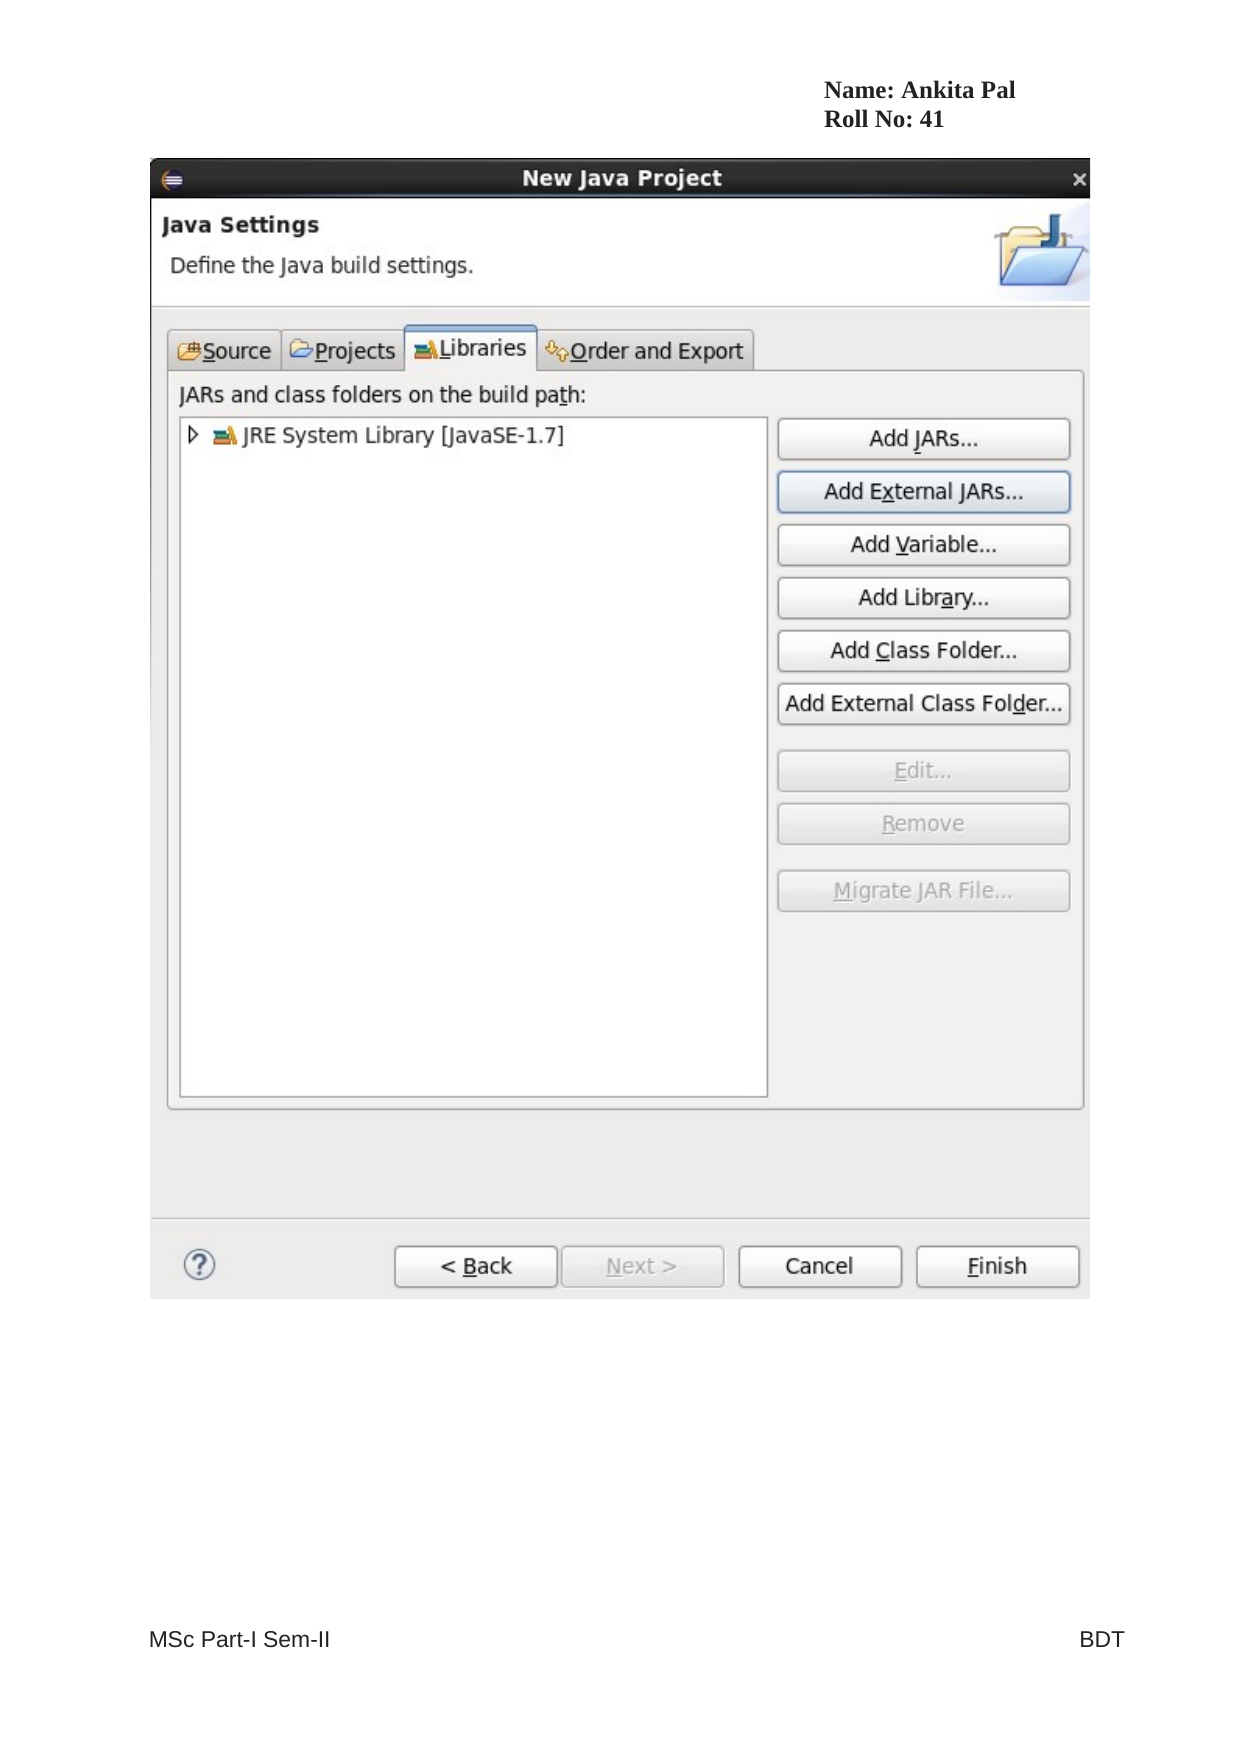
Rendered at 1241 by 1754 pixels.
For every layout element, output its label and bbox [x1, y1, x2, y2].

picture [150, 158, 1091, 1299]
